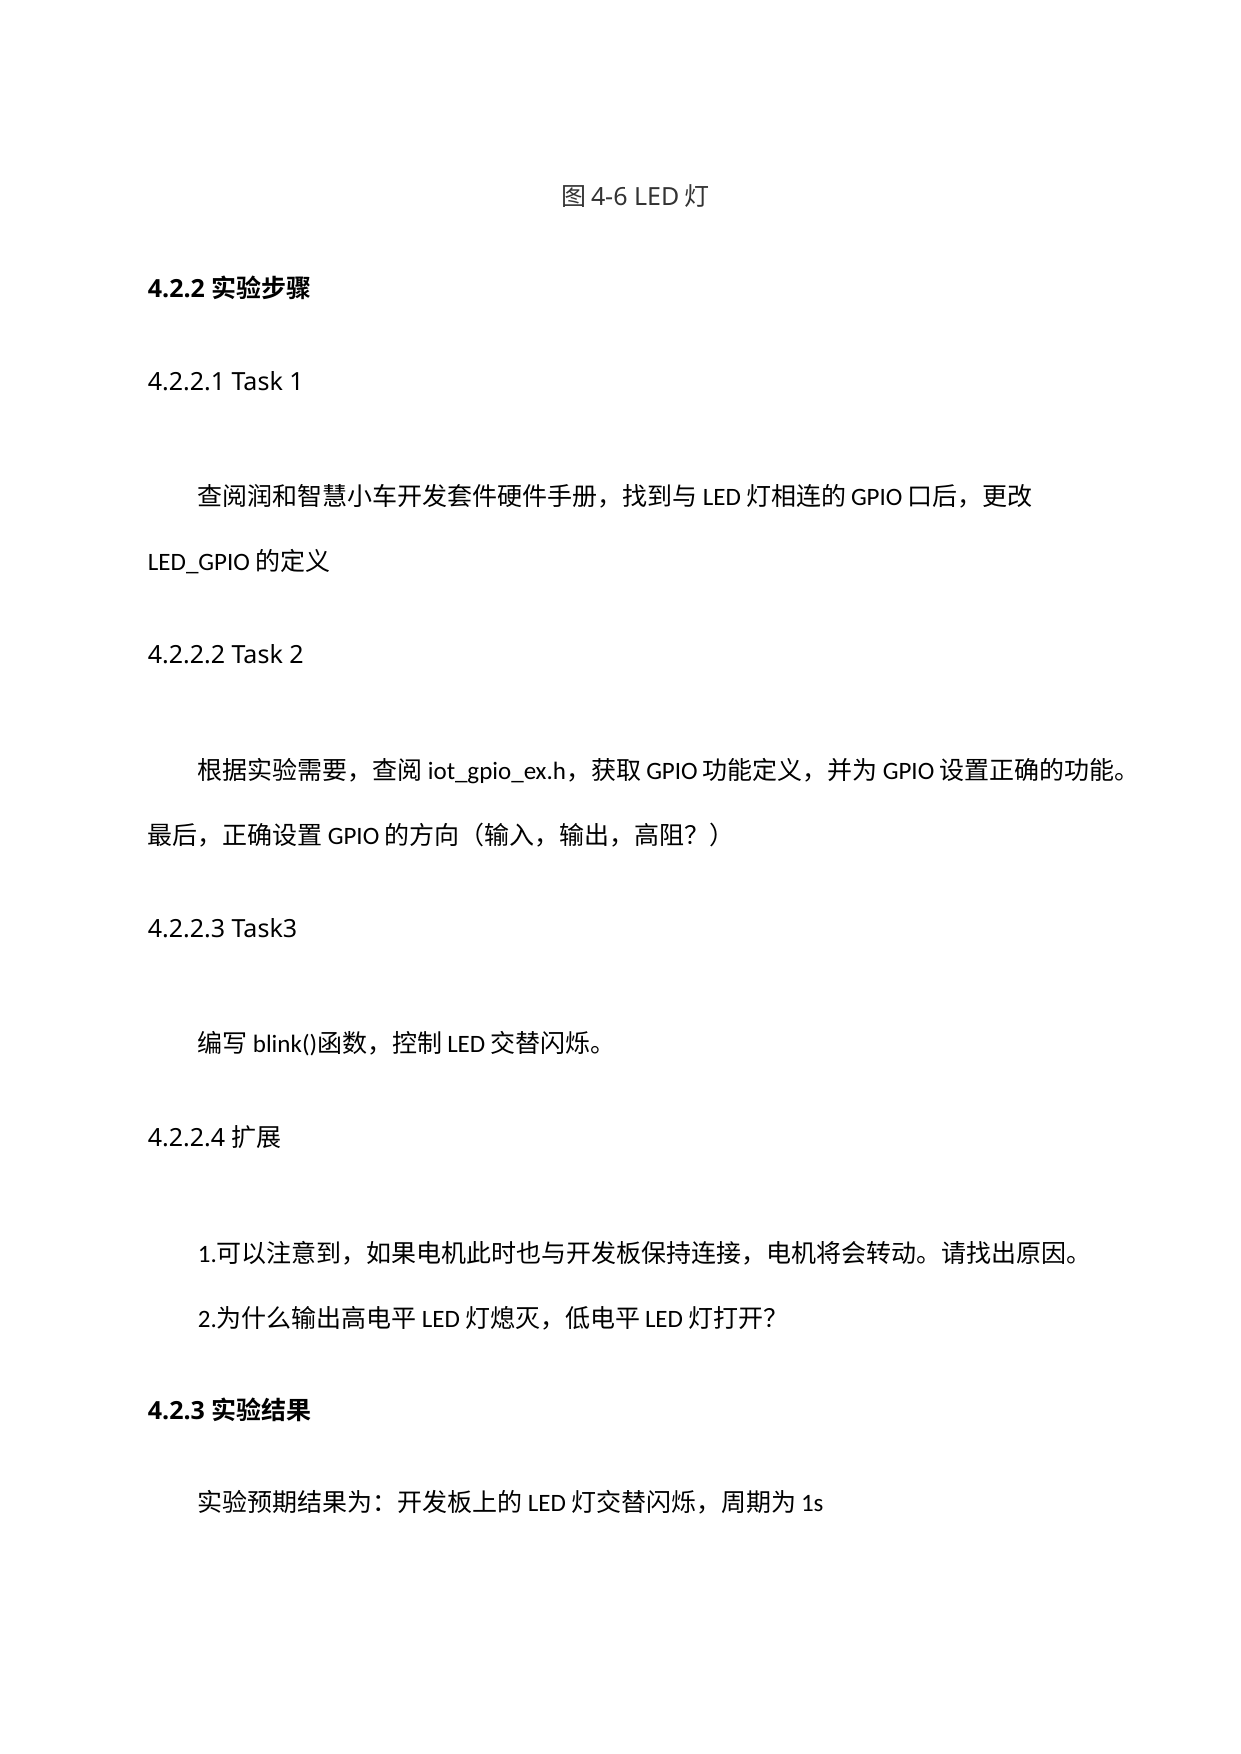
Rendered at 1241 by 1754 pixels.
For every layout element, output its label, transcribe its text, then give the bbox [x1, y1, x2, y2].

text 1.可以注意到，如果电机此时也与开发板保持连接，电机将会转动。请找出原因。 [148, 1219, 1122, 1284]
text 查阅润和智慧小车开发套件硬件手册，找到与LED灯相连的GPIO口后，更改LED_GPIO的定义 [148, 462, 1122, 592]
subtitle 4.2.2.1 Task 1 [148, 348, 1122, 413]
text 图4-6 LED灯 [148, 162, 1122, 227]
subtitle 4.2.2.3 Task3 [148, 895, 1122, 960]
text 2.为什么输出高电平LED灯熄灭，低电平LED灯打开？ [148, 1284, 1122, 1349]
subtitle 4.2.2.2 Task 2 [148, 622, 1122, 687]
subtitle 4.2.3 实验结果 [148, 1376, 1122, 1441]
subtitle 4.2.2.4 扩展 [148, 1103, 1122, 1168]
subtitle 4.2.2 实验步骤 [148, 254, 1122, 319]
text 编写blink()函数，控制LED交替闪烁。 [148, 1009, 1122, 1074]
text 实验预期结果为：开发板上的LED灯交替闪烁，周期为1s [148, 1468, 1122, 1533]
text 根据实验需要，查阅iot_gpio_ex.h，获取GPIO功能定义，并为GPIO设置正确的功能。最后，正确设置GPIO的方向（输入，输出，高阻？） [148, 736, 1122, 866]
